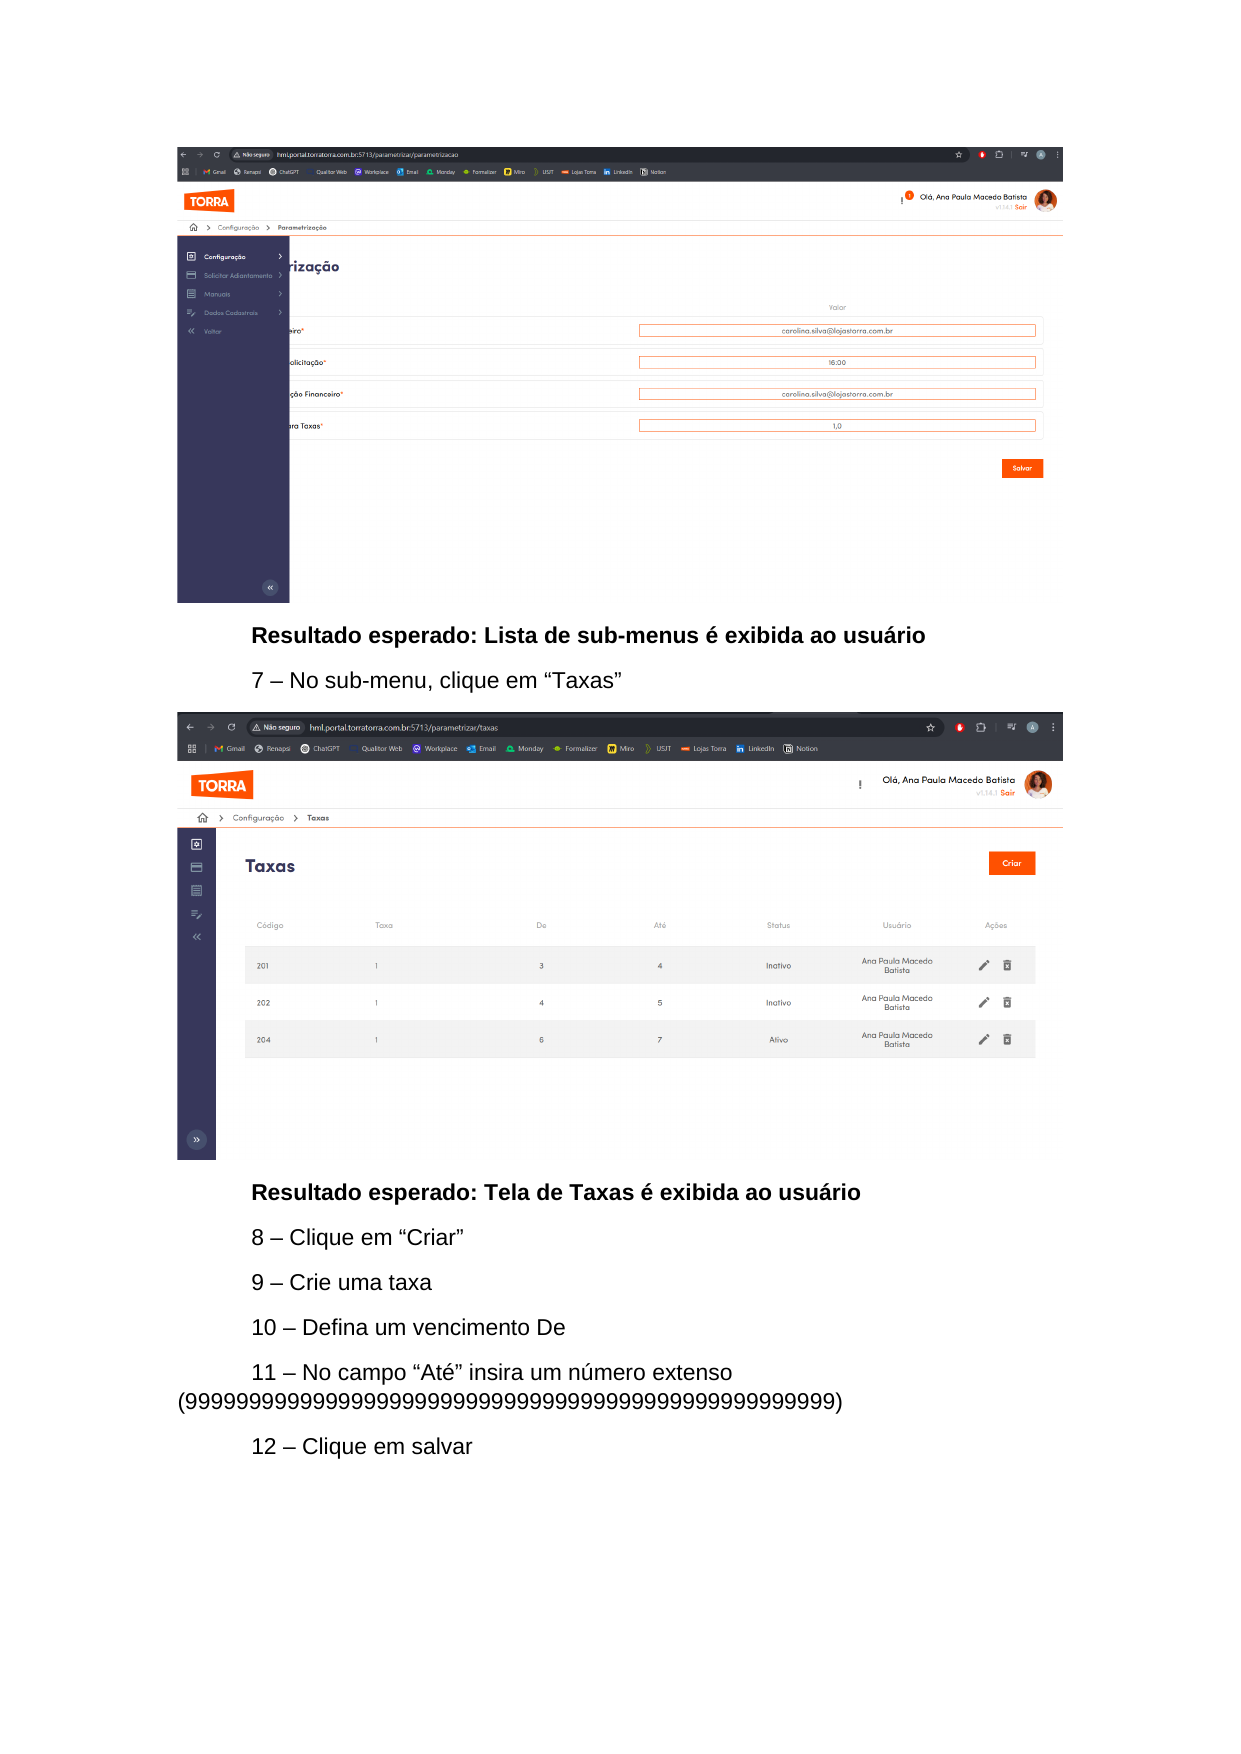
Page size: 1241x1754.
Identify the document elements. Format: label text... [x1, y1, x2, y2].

text 11 – No campo “Até” insira um número extenso (999999999999999999999999999999999999999999999999999) [177, 1359, 1063, 1414]
text 9 – Crie uma taxa [177, 1269, 1063, 1295]
text Resultado esperado: Tela de Taxas é exibida ao usuário [177, 1179, 1063, 1205]
text Resultado esperado: Lista de sub-menus é exibida ao usuário [177, 622, 1063, 648]
text 10 – Defina um vencimento De [177, 1314, 1063, 1341]
text 7 – No sub-menu, clique em “Taxas” [177, 667, 1063, 693]
picture [177, 712, 1063, 1160]
text 8 – Clique em “Criar” [177, 1224, 1063, 1250]
picture [177, 147, 1063, 603]
text 12 – Clique em salvar [177, 1433, 1063, 1459]
